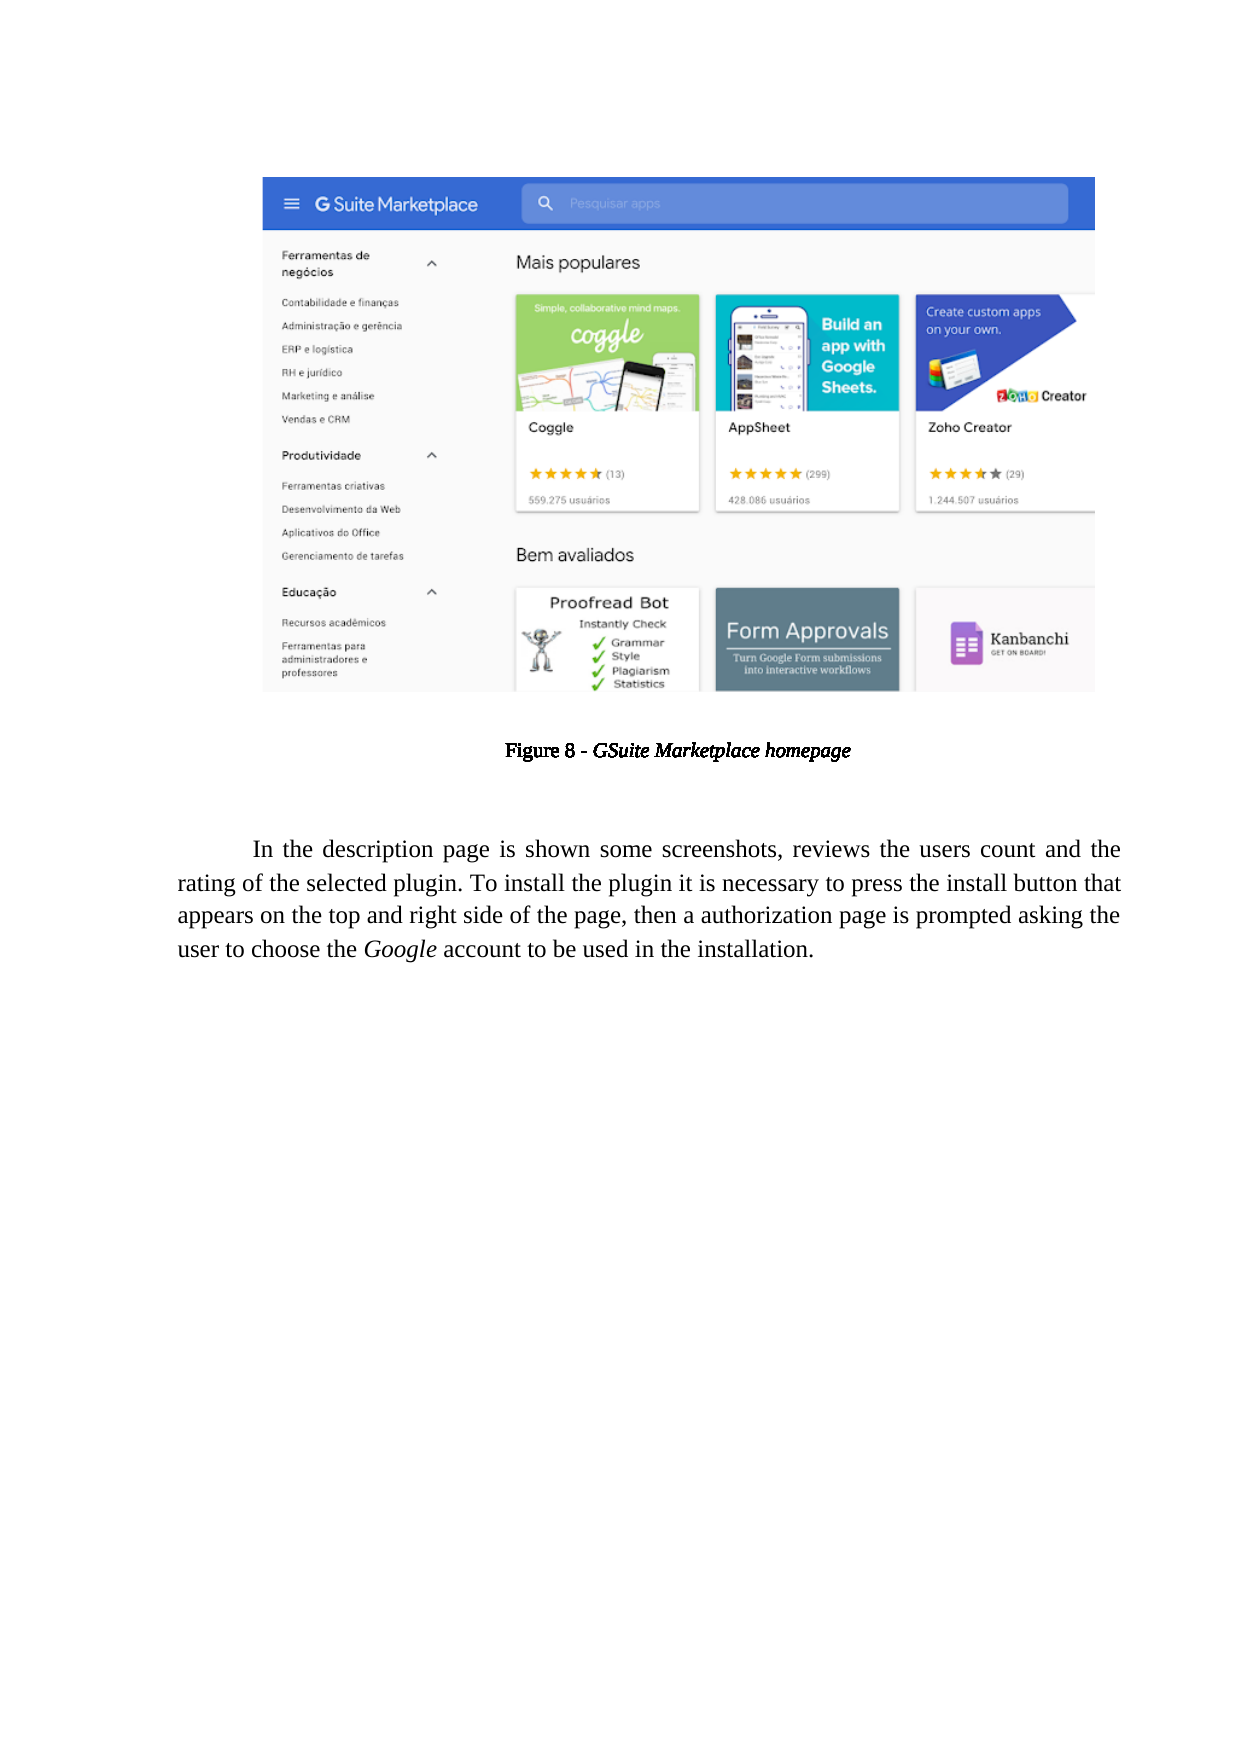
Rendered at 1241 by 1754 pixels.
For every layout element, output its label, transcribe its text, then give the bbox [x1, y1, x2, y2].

picture [262, 177, 1095, 692]
text In the description page is shown some screenshots, reviews the users count and the rating of the selected plugin. To install the plugin it is necessary to press the install button that appears on the top and right side of the page, then a authorization page is prompted asking the user to choose the Google account to be used in the installation. [177, 834, 1122, 962]
